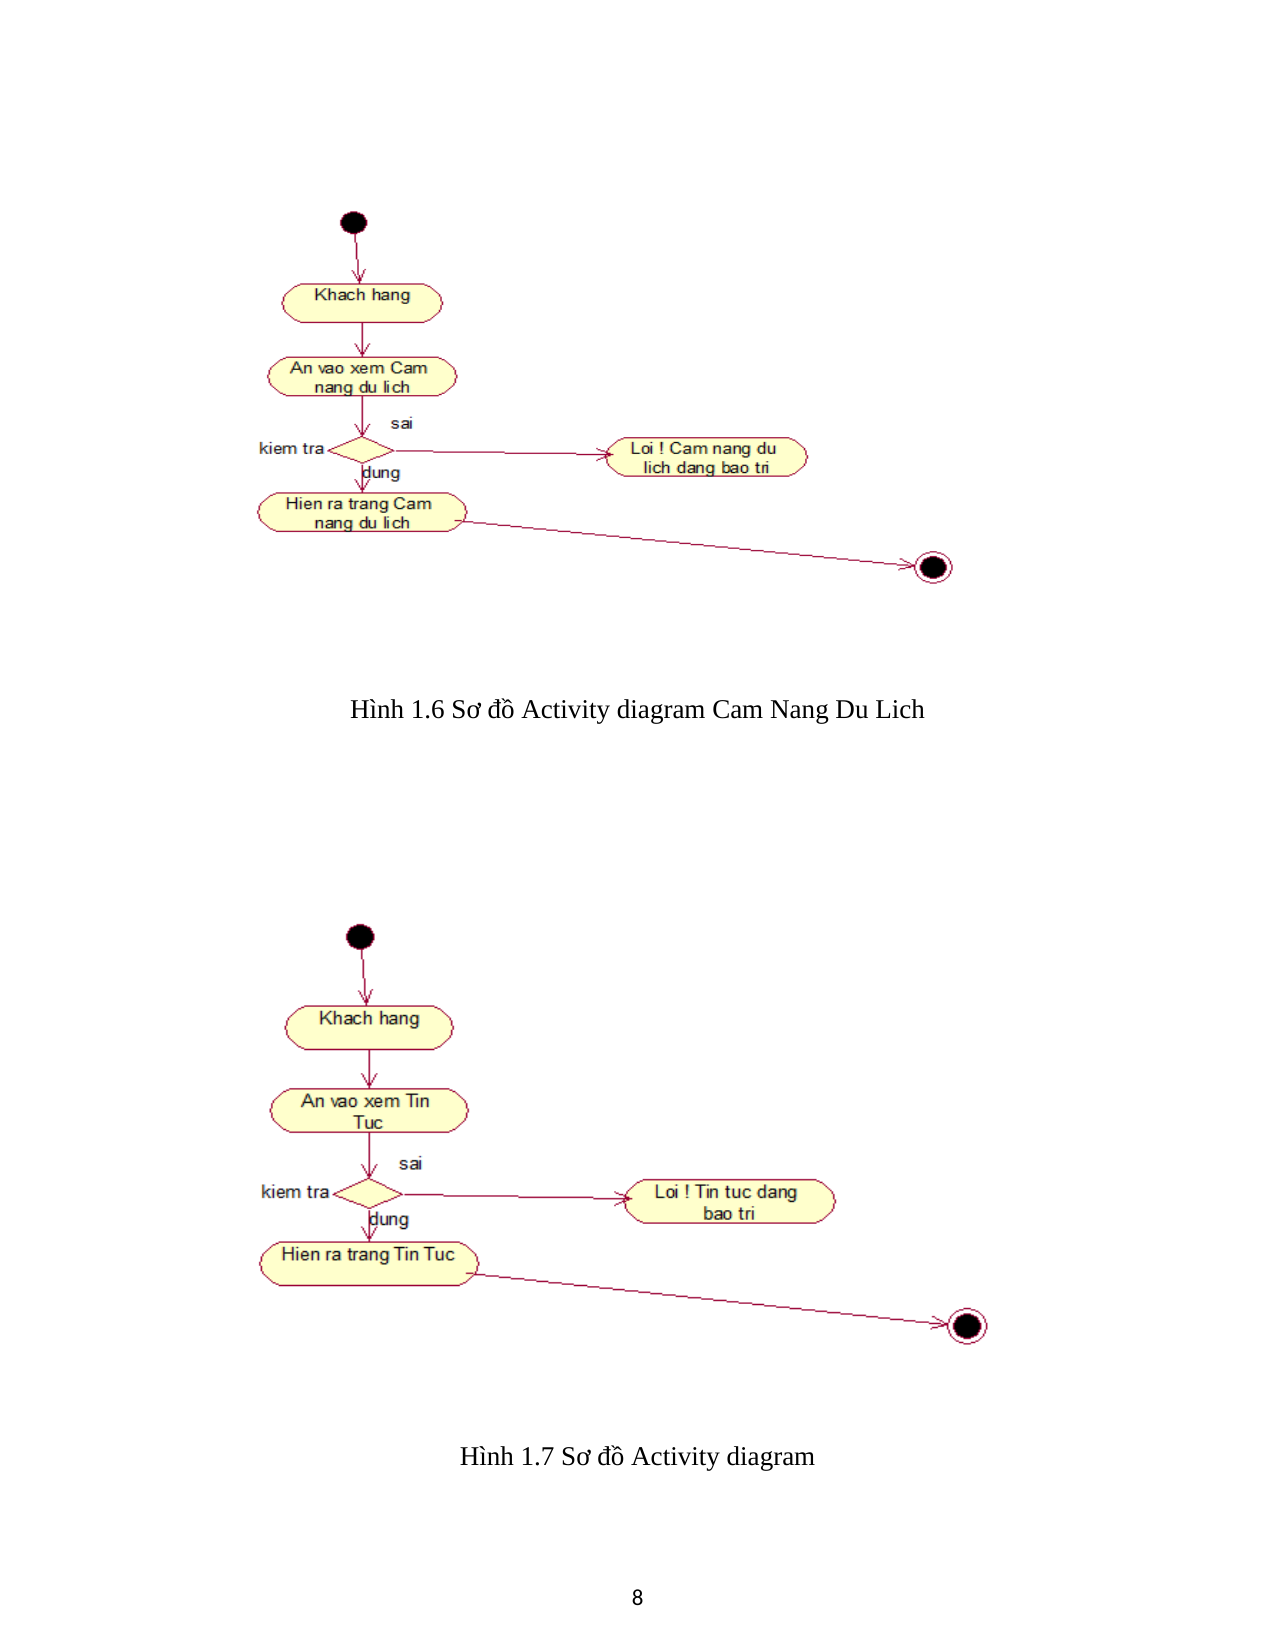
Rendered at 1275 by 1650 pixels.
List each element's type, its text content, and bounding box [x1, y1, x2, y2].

text Hình 1.7 Sơ đồ Activity diagram [150, 1440, 1125, 1471]
text Hình 1.6 Sơ đồ Activity diagram Cam Nang Du Lich [150, 693, 1125, 725]
